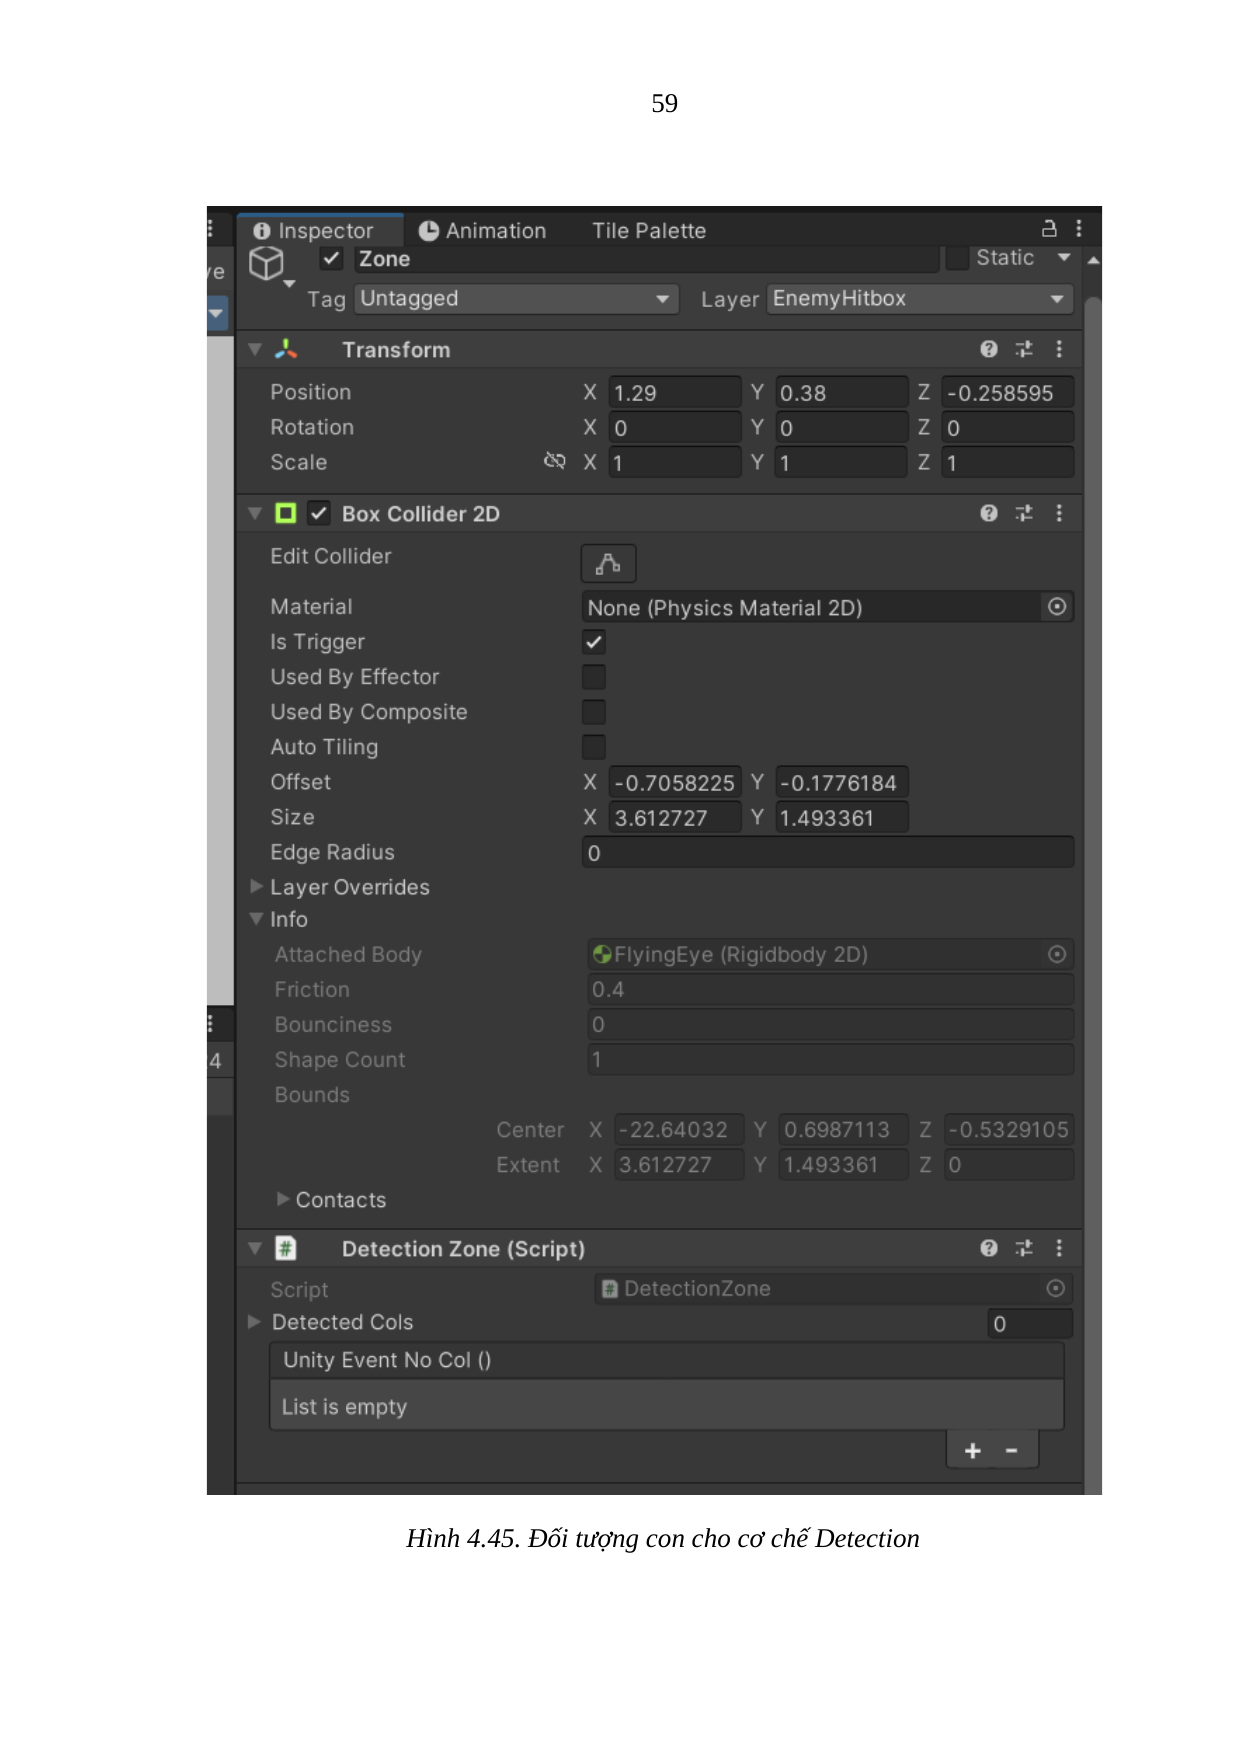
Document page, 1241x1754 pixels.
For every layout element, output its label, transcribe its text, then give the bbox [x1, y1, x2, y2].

picture [206, 206, 1103, 1495]
